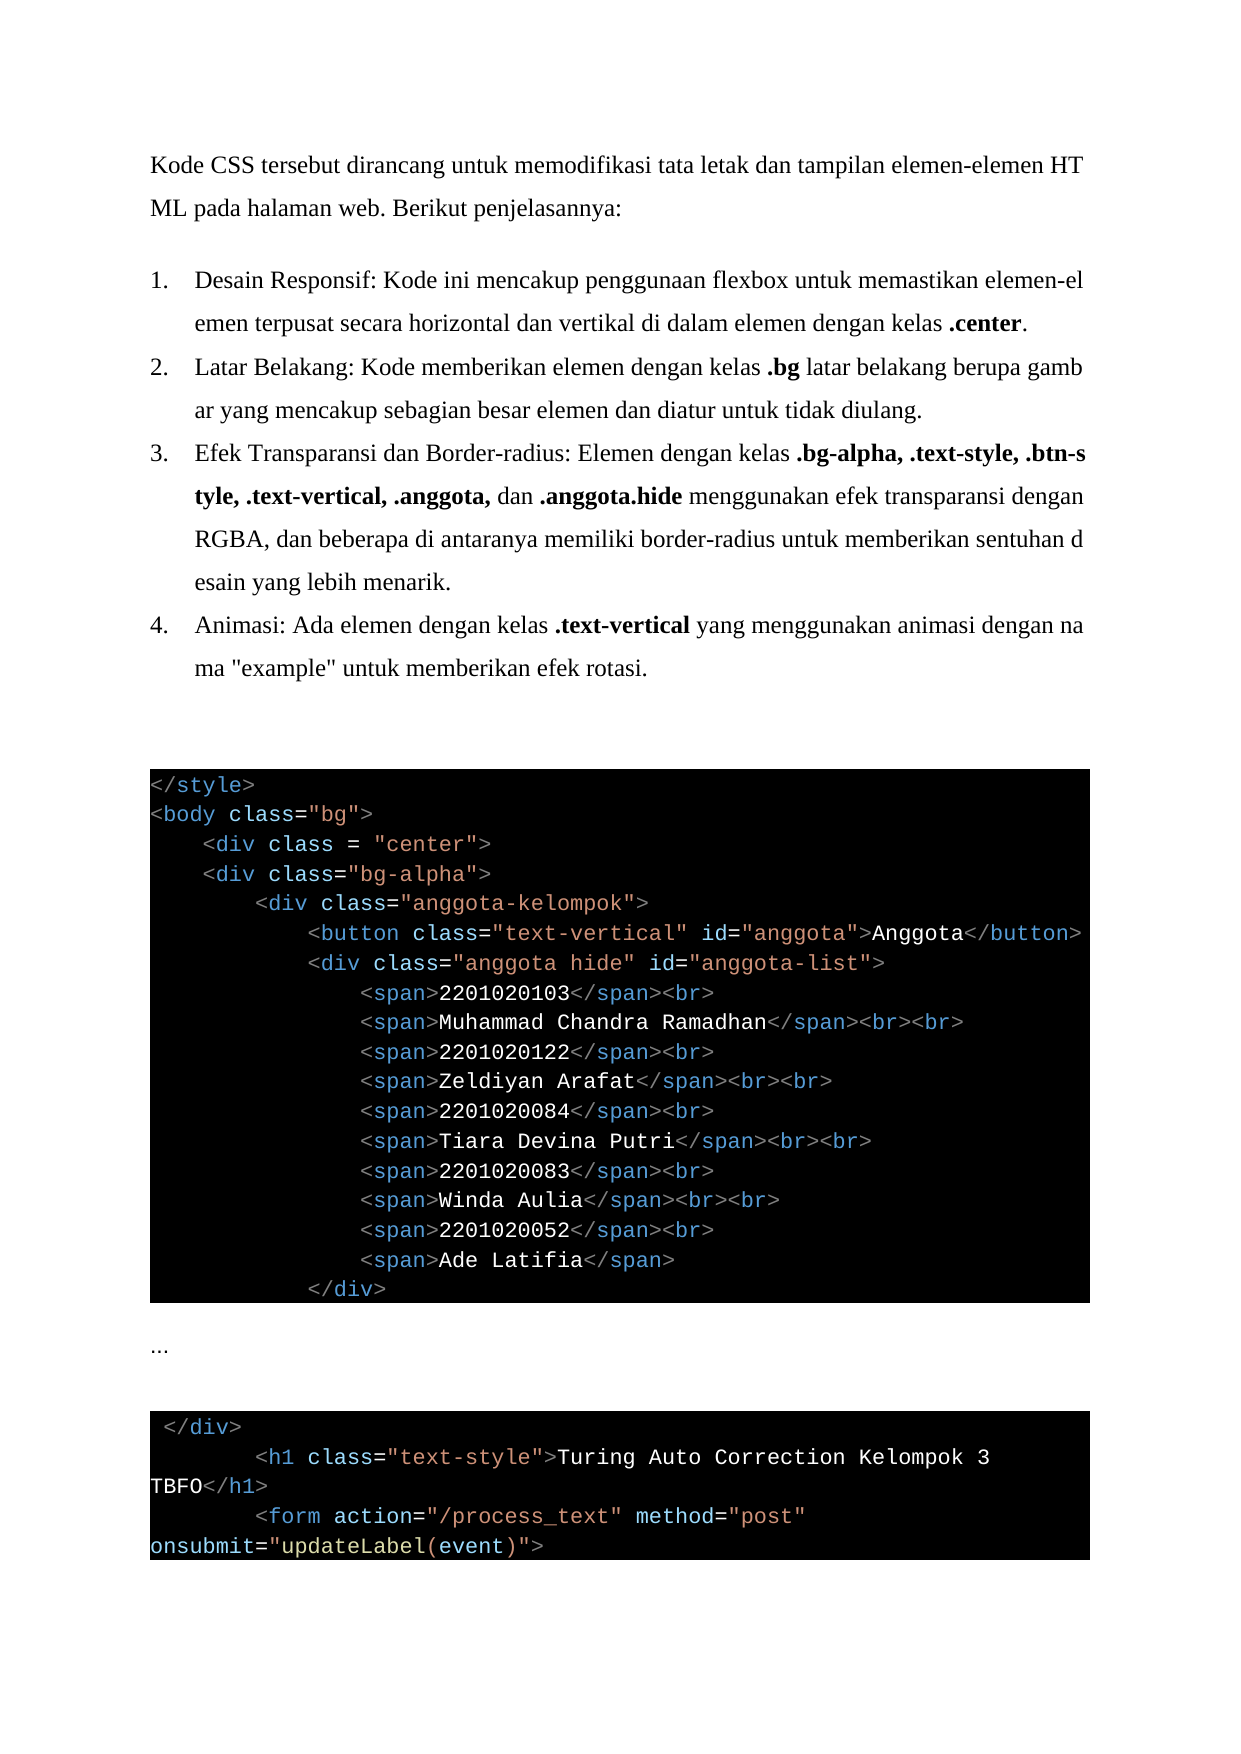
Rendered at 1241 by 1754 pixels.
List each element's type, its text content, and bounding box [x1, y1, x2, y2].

text <div class = "center"> [150, 828, 1090, 858]
list Efek Transparansi dan Border-radius: Elemen dengan kelas .bg-alpha, .text-style, .btn-style, .text-vertical, .anggota, dan .anggota.hide menggunakan efek transparansi dengan RGBA, dan beberapa di antaranya memiliki border-radius untuk memberikan sentuhan desain yang lebih menarik. [150, 438, 1090, 596]
text <span>Tiara Devina Putri</span><br><br> [150, 1125, 1090, 1155]
text <span>2201020084</span><br> [150, 1096, 1090, 1125]
text </div> [150, 1411, 1090, 1441]
text <span>2201020052</span><br> [150, 1214, 1090, 1244]
text <body class="bg"> [150, 799, 1090, 828]
text <h1 class="text-style">Turing Auto Correction Kelompok 3 TBFO</h1> [150, 1441, 1090, 1501]
text <span>2201020083</span><br> [150, 1155, 1090, 1184]
text <div class="bg-alpha"> [150, 858, 1090, 888]
text <span>Zeldiyan Arafat</span><br><br> [150, 1066, 1090, 1096]
text <span>Ade Latifia</span> [150, 1244, 1090, 1274]
list ... [150, 1332, 1090, 1359]
text <span>2201020122</span><br> [150, 1036, 1090, 1066]
text </div> [150, 1274, 1090, 1303]
text <span>Winda Aulia</span><br><br> [150, 1184, 1090, 1214]
text <button class="text-vertical" id="anggota">Anggota</button> [150, 917, 1090, 947]
list Animasi: Ada elemen dengan kelas .text-vertical yang menggunakan animasi dengan nama "example" untuk memberikan efek rotasi. [150, 610, 1090, 682]
text <span>Muhammad Chandra Ramadhan</span><br><br> [150, 1006, 1090, 1036]
text <span>2201020103</span><br> [150, 977, 1090, 1006]
text <form action="/process_text" method="post" onsubmit="updateLabel(event)"> [150, 1501, 1090, 1560]
list Desain Responsif: Kode ini mencakup penggunaan flexbox untuk memastikan elemen-elemen terpusat secara horizontal dan vertikal di dalam elemen dengan kelas .center. [150, 265, 1090, 337]
text <div class="anggota hide" id="anggota-list"> [150, 947, 1090, 977]
list Latar Belakang: Kode memberikan elemen dengan kelas .bg latar belakang berupa gambar yang mencakup sebagian besar elemen dan diatur untuk tidak diulang. [150, 352, 1090, 423]
text </style> [150, 769, 1090, 799]
text <div class="anggota-kelompok"> [150, 888, 1090, 917]
list Kode CSS tersebut dirancang untuk memodifikasi tata letak dan tampilan elemen-elemen HTML pada halaman web. Berikut penjelasannya: [150, 150, 1090, 222]
